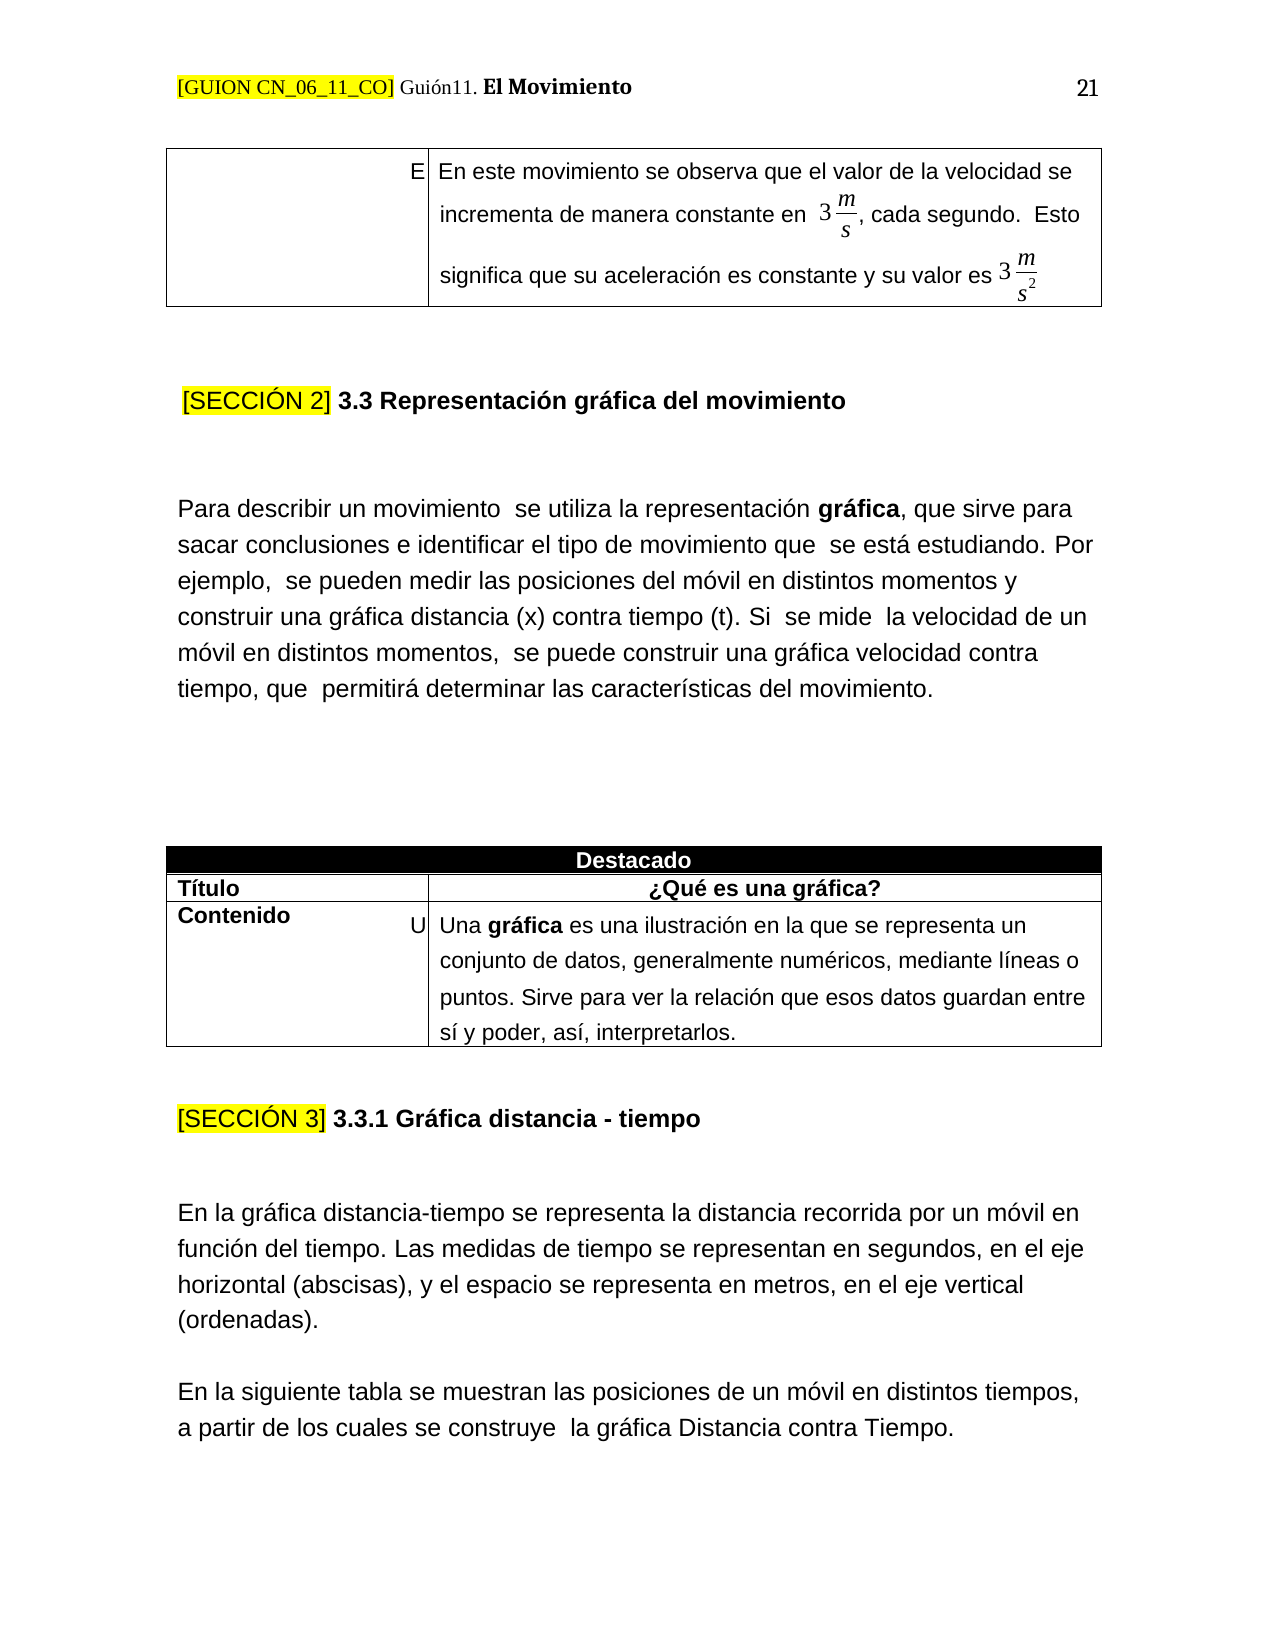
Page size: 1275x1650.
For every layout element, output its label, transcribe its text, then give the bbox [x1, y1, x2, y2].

table_header Destacado [167, 847, 1101, 873]
table_cell Contenido [167, 902, 428, 1046]
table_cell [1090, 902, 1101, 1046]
text [SECCIÓN 3] 3.3.1 Gráfica distancia - tiempo [326, 1104, 1098, 1133]
text Para describir un movimiento se utiliza la representación gráfica, que sirve para sacar conclusiones e identificar el tipo de movimiento que se está estudiando. Por ejemplo, se pueden medir las posiciones del móvil en distintos momentos y construir una gráfica distancia (x) contra tiempo (t). Si se mide la velocidad de un móvil en distintos momentos, se puede construir una gráfica velocidad contra tiempo, que permitirá determinar las características del movimiento. [177, 487, 1098, 702]
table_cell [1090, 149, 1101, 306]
table_cell ¿Qué es una gráfica? [429, 875, 1101, 901]
text En la siguiente tabla se muestran las posiciones de un móvil en distintos tiempos, a partir de los cuales se construye la gráfica Distancia contra Tiempo. [177, 1370, 1098, 1442]
text En la gráfica distancia-tiempo se representa la distancia recorrida por un móvil en función del tiempo. Las medidas de tiempo se representan en segundos, en el eje horizontal (abscisas), y el espacio se representa en metros, en el eje vertical (ordenadas). [177, 1191, 1098, 1334]
table_cell Contenido [167, 149, 428, 306]
table_cell Título [167, 875, 428, 901]
text [SECCIÓN 2] 3.3 Representación gráfica del movimiento [148, 379, 1098, 415]
